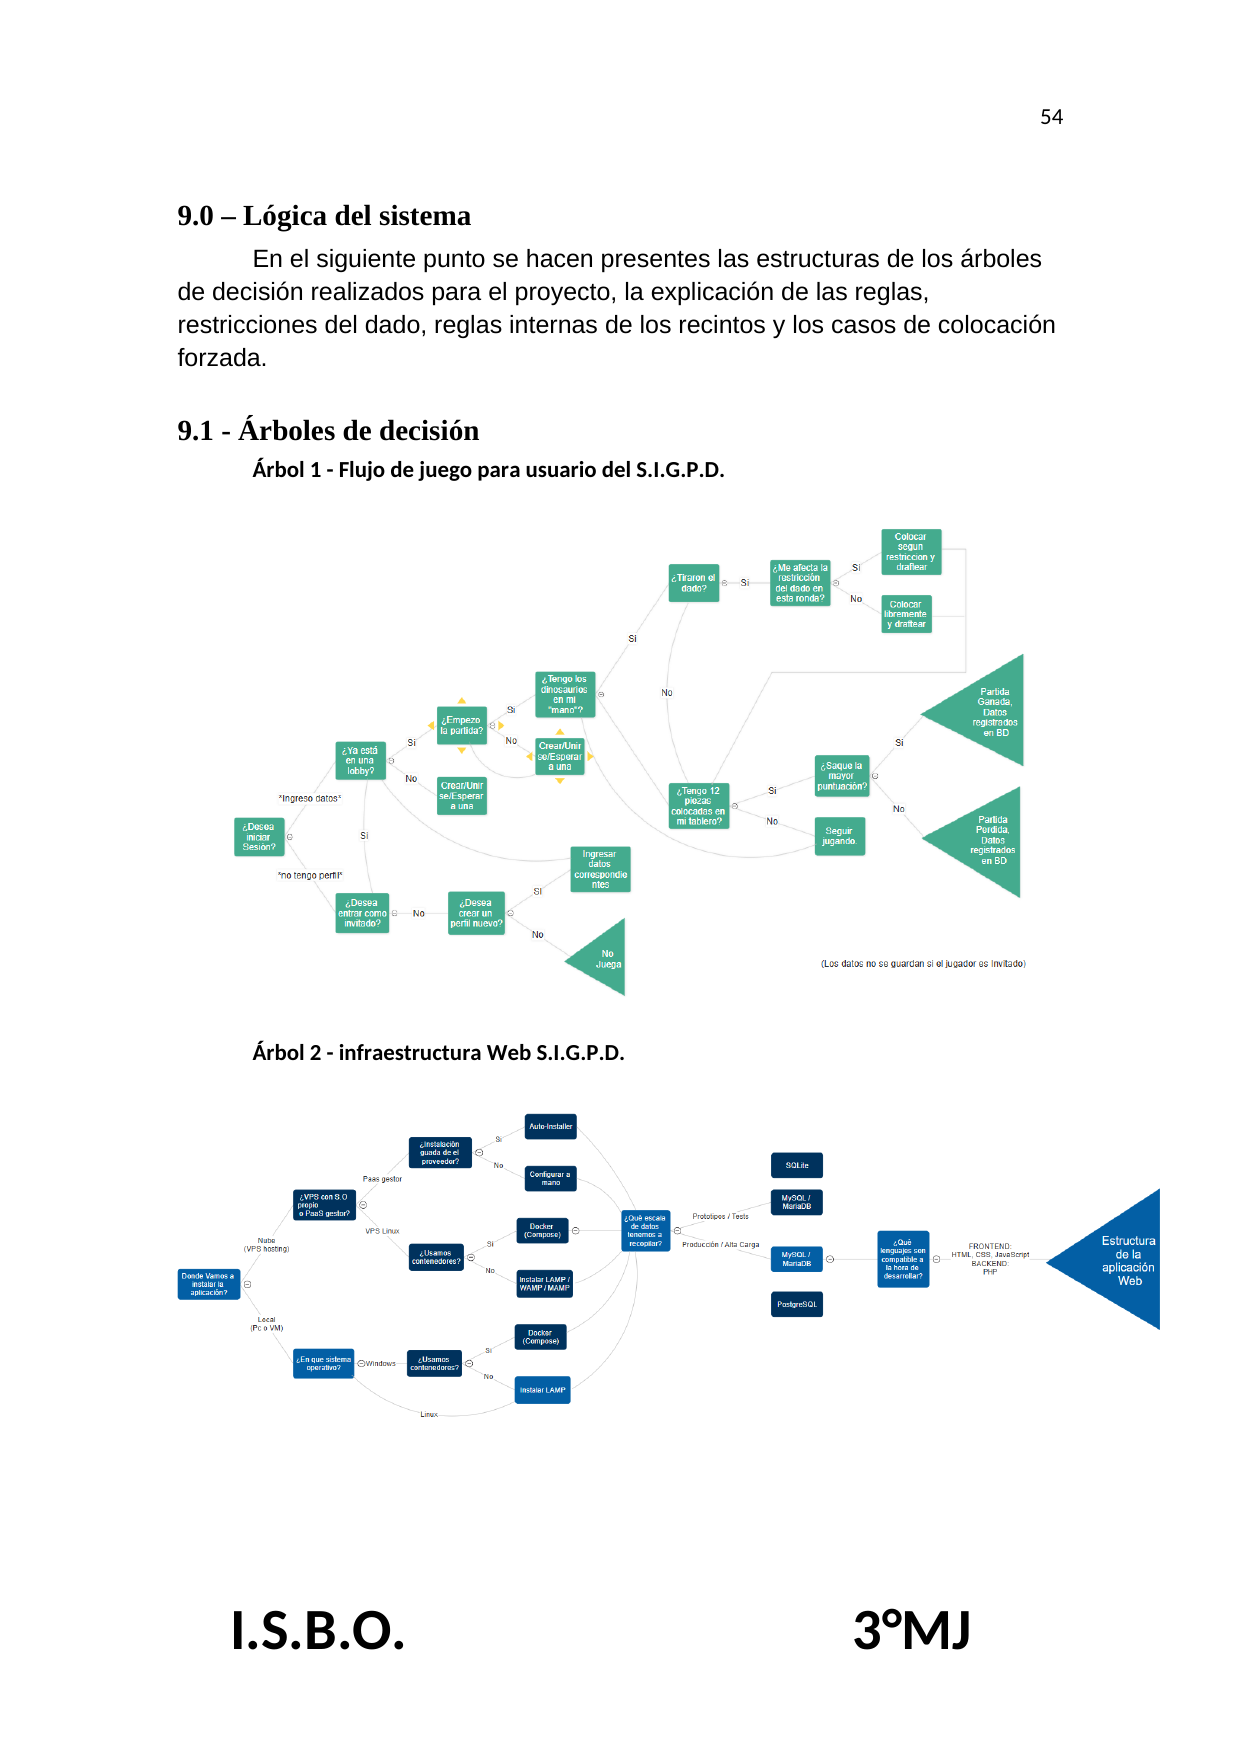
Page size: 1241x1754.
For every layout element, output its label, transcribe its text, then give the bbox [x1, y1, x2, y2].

subtitle 9.1 - Árboles de decisión [177, 413, 1063, 447]
subtitle 9.0 – Lógica del sistema [177, 198, 1063, 231]
picture [177, 1082, 1162, 1455]
text Árbol 1 - Flujo de juego para usuario del S.I.G.P.D. [177, 455, 1063, 483]
text En el siguiente punto se hacen presentes las estructuras de los árboles de decisión realizados para el proyecto, la explicación de las reglas, restricciones del dado, reglas internas de los recintos y los casos de colocación forzada. [177, 244, 1063, 371]
text Árbol 2 - infraestructura Web S.I.G.P.D. [177, 1038, 1063, 1066]
picture [209, 499, 1031, 1022]
